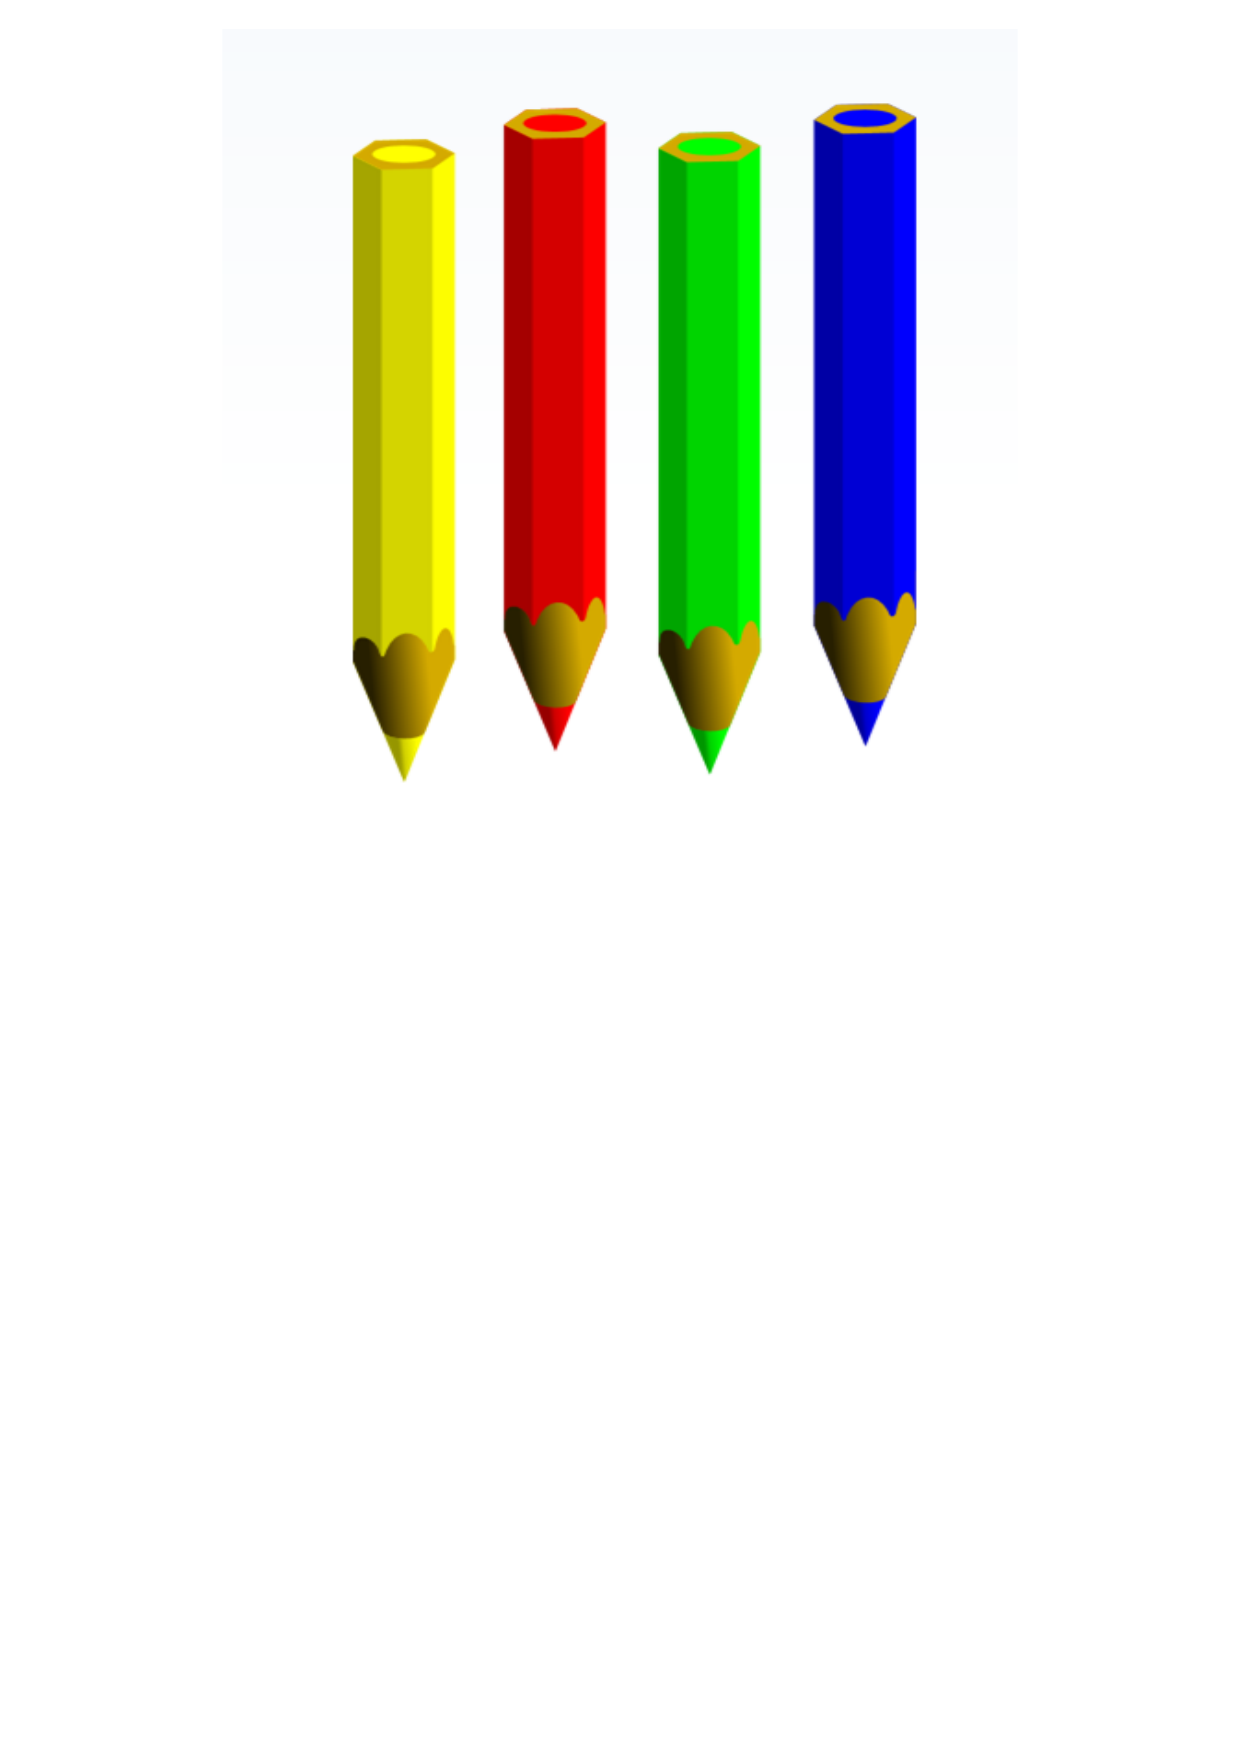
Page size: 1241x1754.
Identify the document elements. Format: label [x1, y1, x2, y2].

picture [222, 29, 1018, 869]
